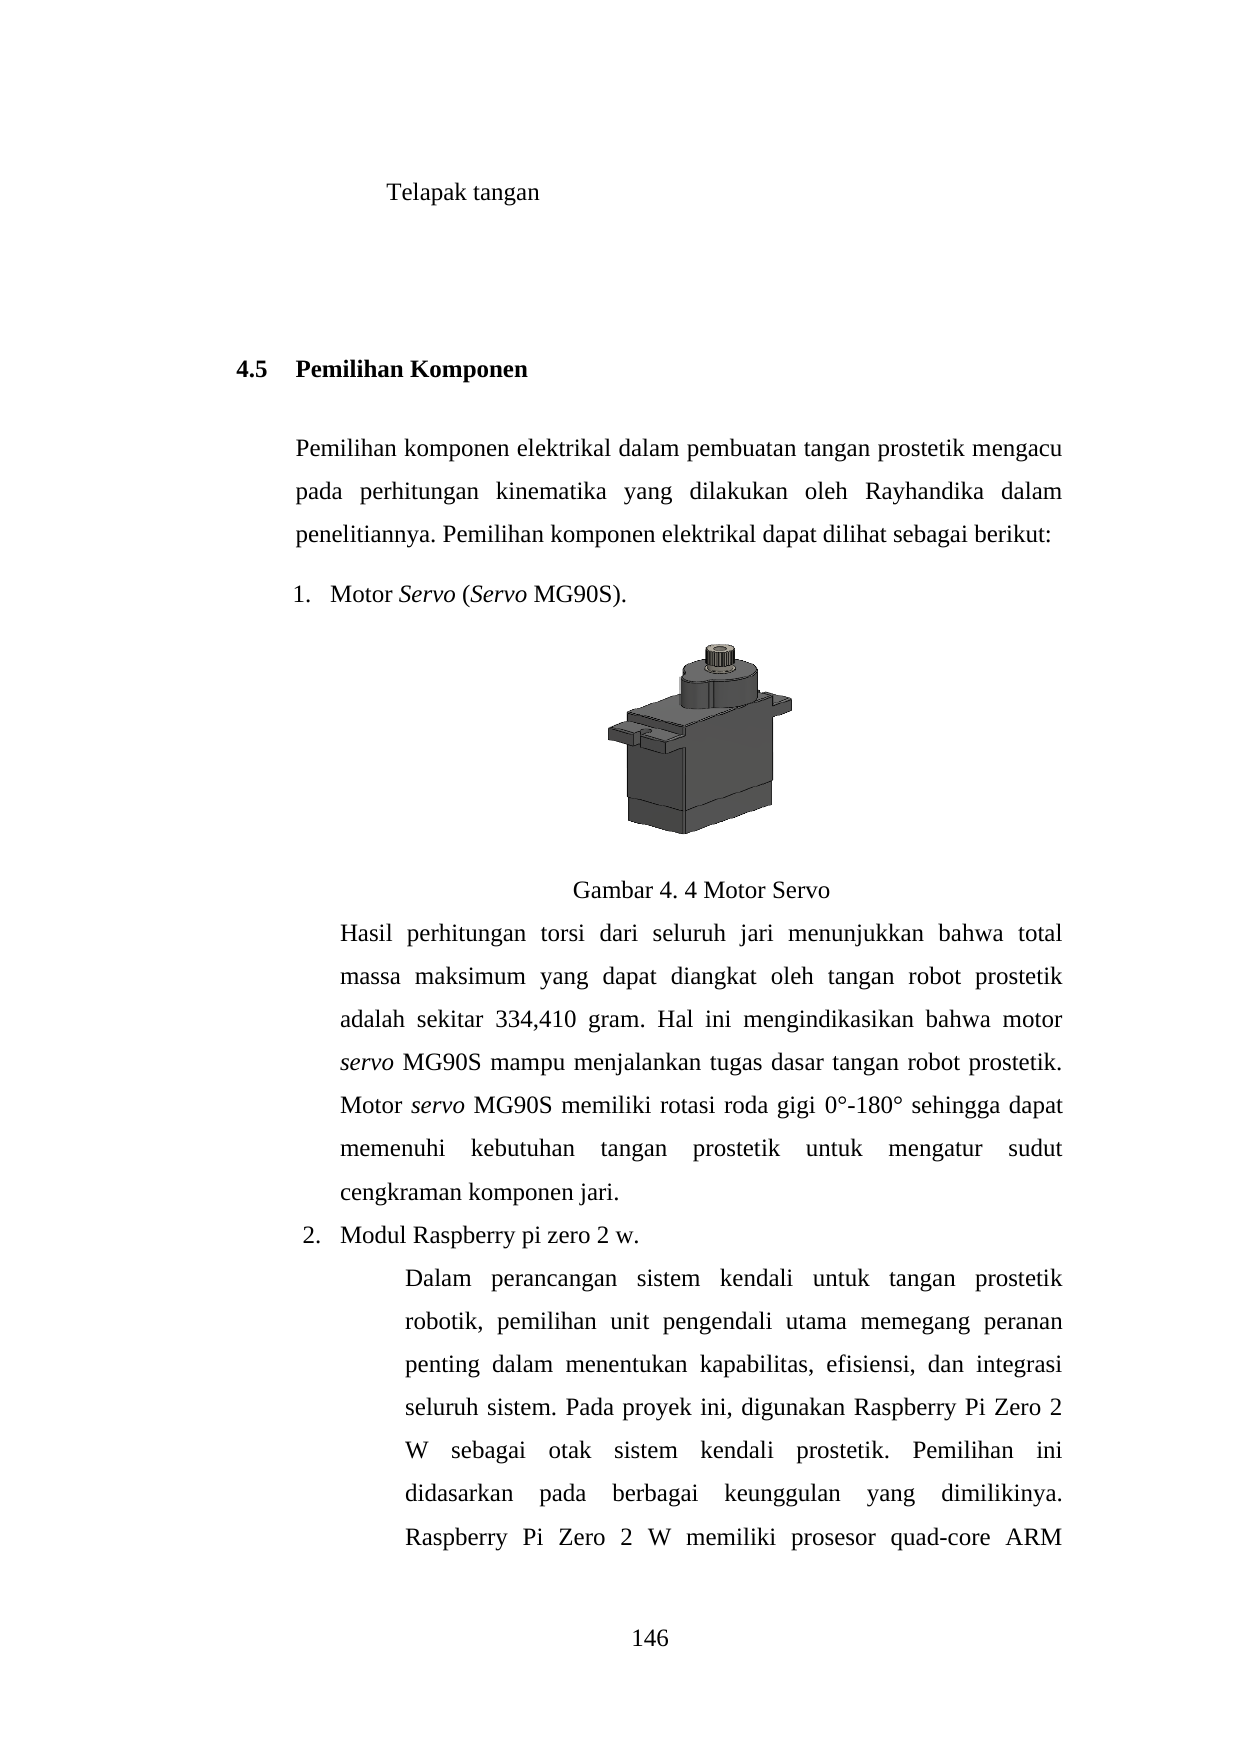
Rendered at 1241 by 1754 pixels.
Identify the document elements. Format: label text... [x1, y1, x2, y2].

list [405, 1263, 1063, 1550]
text Hasil perhitungan torsi dari seluruh jari menunjukkan bahwa total massa maksimum yang dapat diangkat oleh tangan robot prostetik adalah sekitar 334,410 gram. Hal ini mengindikasikan bahwa motor servo MG90S mampu menjalankan tugas dasar tangan robot prostetik. Motor servo MG90S memiliki rotasi roda gigi 0°-180° sehingga dapat memenuhi kebutuhan tangan prostetik untuk mengatur sudut cengkraman komponen jari. [340, 918, 1063, 1205]
text Pemilihan komponen elektrikal dalam pembuatan tangan prostetik mengacu pada perhitungan kinematika yang dilakukan oleh Rayhandika dalam penelitiannya. Pemilihan komponen elektrikal dapat dilihat sebagai berikut: [295, 433, 1063, 548]
picture [598, 638, 805, 844]
subtitle Pemilihan Komponen [236, 354, 1063, 383]
list Motor Servo (Servo MG90S). [292, 579, 1063, 607]
list Modul Raspberry pi zero 2 w. [302, 1220, 1063, 1248]
text Telapak tangan [295, 177, 1063, 206]
